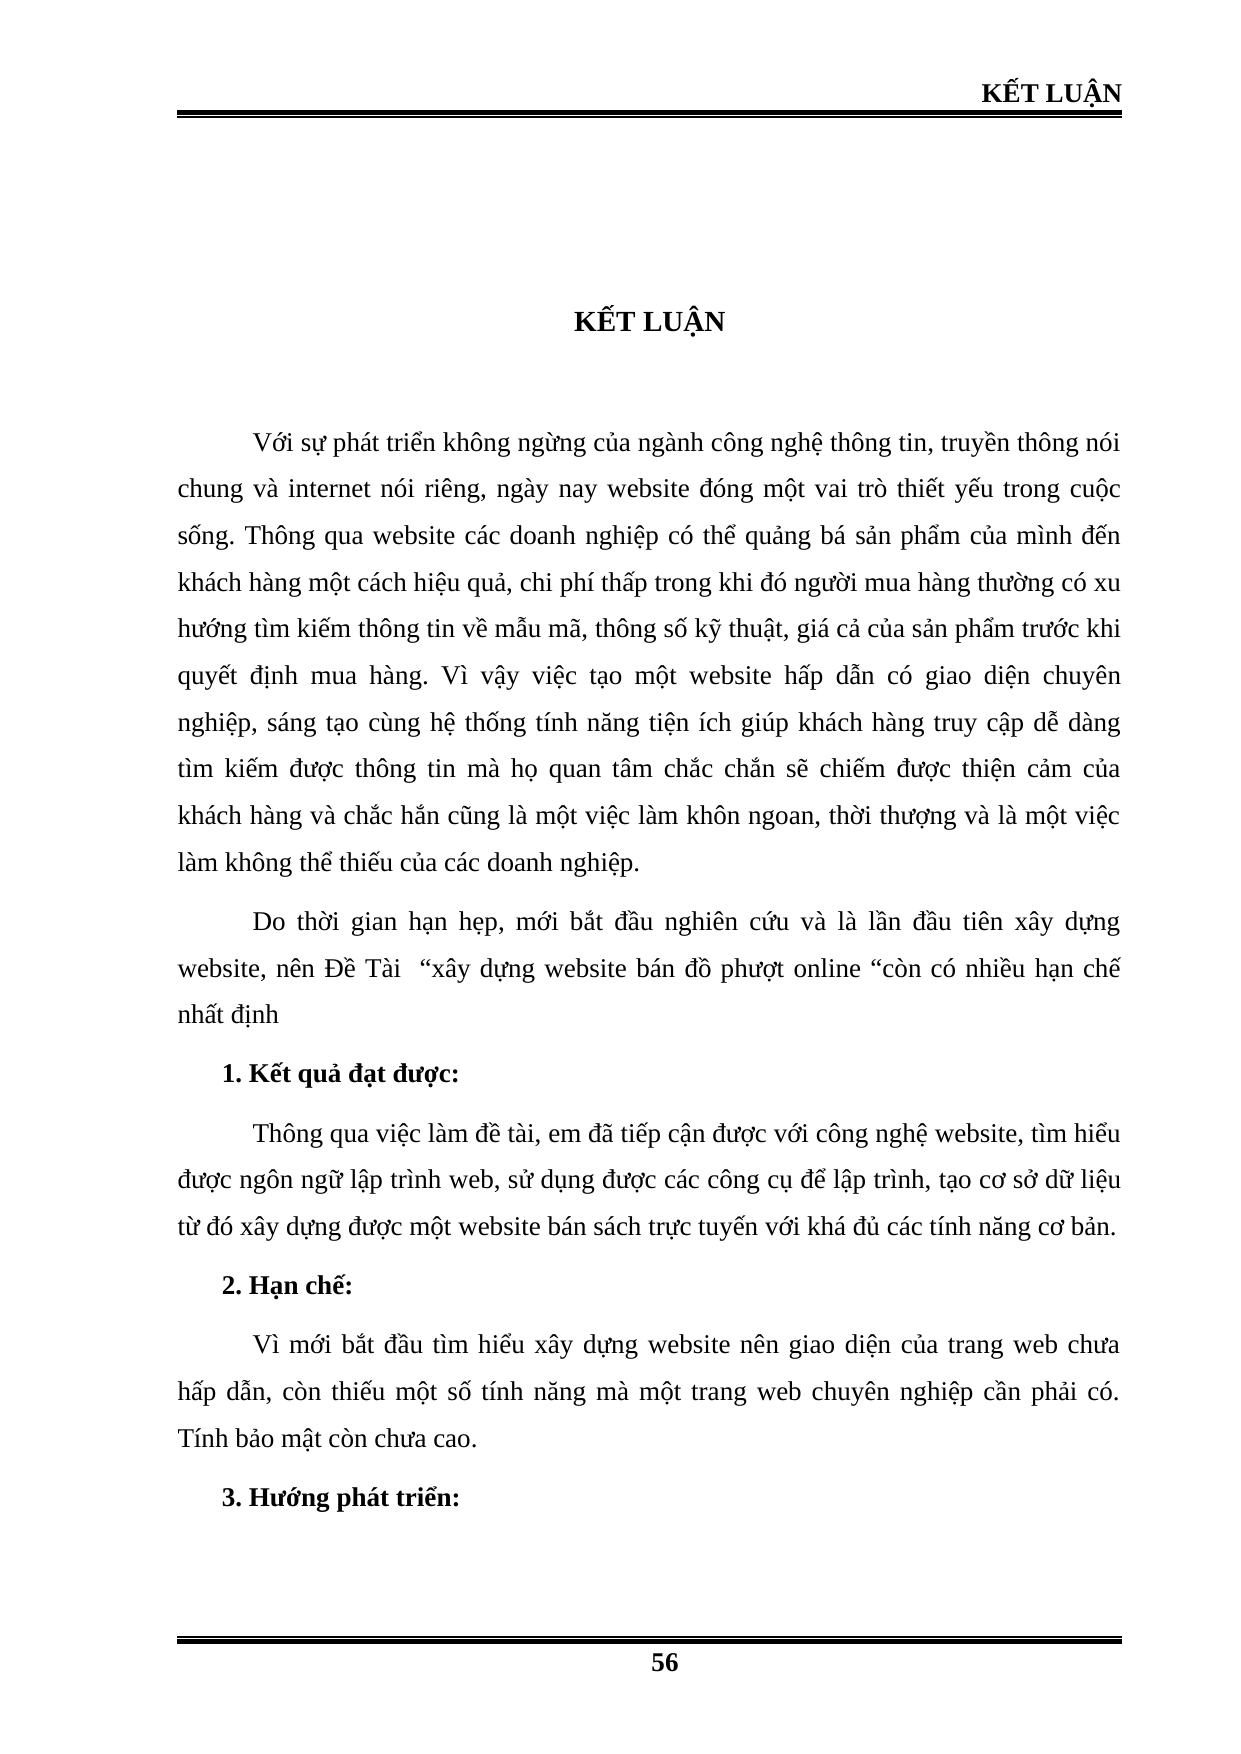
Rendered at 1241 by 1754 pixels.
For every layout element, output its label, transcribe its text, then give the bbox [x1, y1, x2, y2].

text Với sự phát triển không ngừng của ngành công nghệ thông tin, truyền thông nói chung và internet nói riêng, ngày nay website đóng một vai trò thiết yếu trong cuộc sống. Thông qua website các doanh nghiệp có thể quảng bá sản phẩm của mình đến khách hàng một cách hiệu quả, chi phí thấp trong khi đó người mua hàng thường có xu hướng tìm kiếm thông tin về mẫu mã, thông số kỹ thuật, giá cả của sản phẩm trước khi quyết định mua hàng. Vì vậy việc tạo một website hấp dẫn có giao diện chuyên nghiệp, sáng tạo cùng hệ thống tính năng tiện ích giúp khách hàng truy cập dễ dàng tìm kiếm được thông tin mà họ quan tâm chắc chắn sẽ chiếm được thiện cảm của khách hàng và chắc hắn cũng là một việc làm khôn ngoan, thời thượng và là một việc làm không thể thiếu của các doanh nghiệp. [177, 426, 1122, 877]
text 2. Hạn chế: [177, 1269, 1122, 1300]
text Thông qua việc làm đề tài, em đã tiếp cận được với công nghệ website, tìm hiểu được ngôn ngữ lập trình web, sử dụng được các công cụ để lập trình, tạo cơ sở dữ liệu từ đó xây dựng được một website bán sách trực tuyến với khá đủ các tính năng cơ bản. [177, 1117, 1122, 1241]
text Vì mới bắt đầu tìm hiểu xây dựng website nên giao diện của trang web chưa hấp dẫn, còn thiếu một số tính năng mà một trang web chuyên nghiệp cần phải có. Tính bảo mật còn chưa cao. [177, 1328, 1122, 1453]
text 3. Hướng phát triển: [177, 1481, 1122, 1512]
text 1. Kết quả đạt được: [177, 1057, 1122, 1089]
subtitle KẾT LUẬN [177, 304, 1122, 337]
text Do thời gian hạn hẹp, mới bắt đầu nghiên cứu và là lần đầu tiên xây dựng website, nên Đề Tài “xây dựng website bán đồ phượt online “còn có nhiều hạn chế nhất định [177, 905, 1122, 1029]
